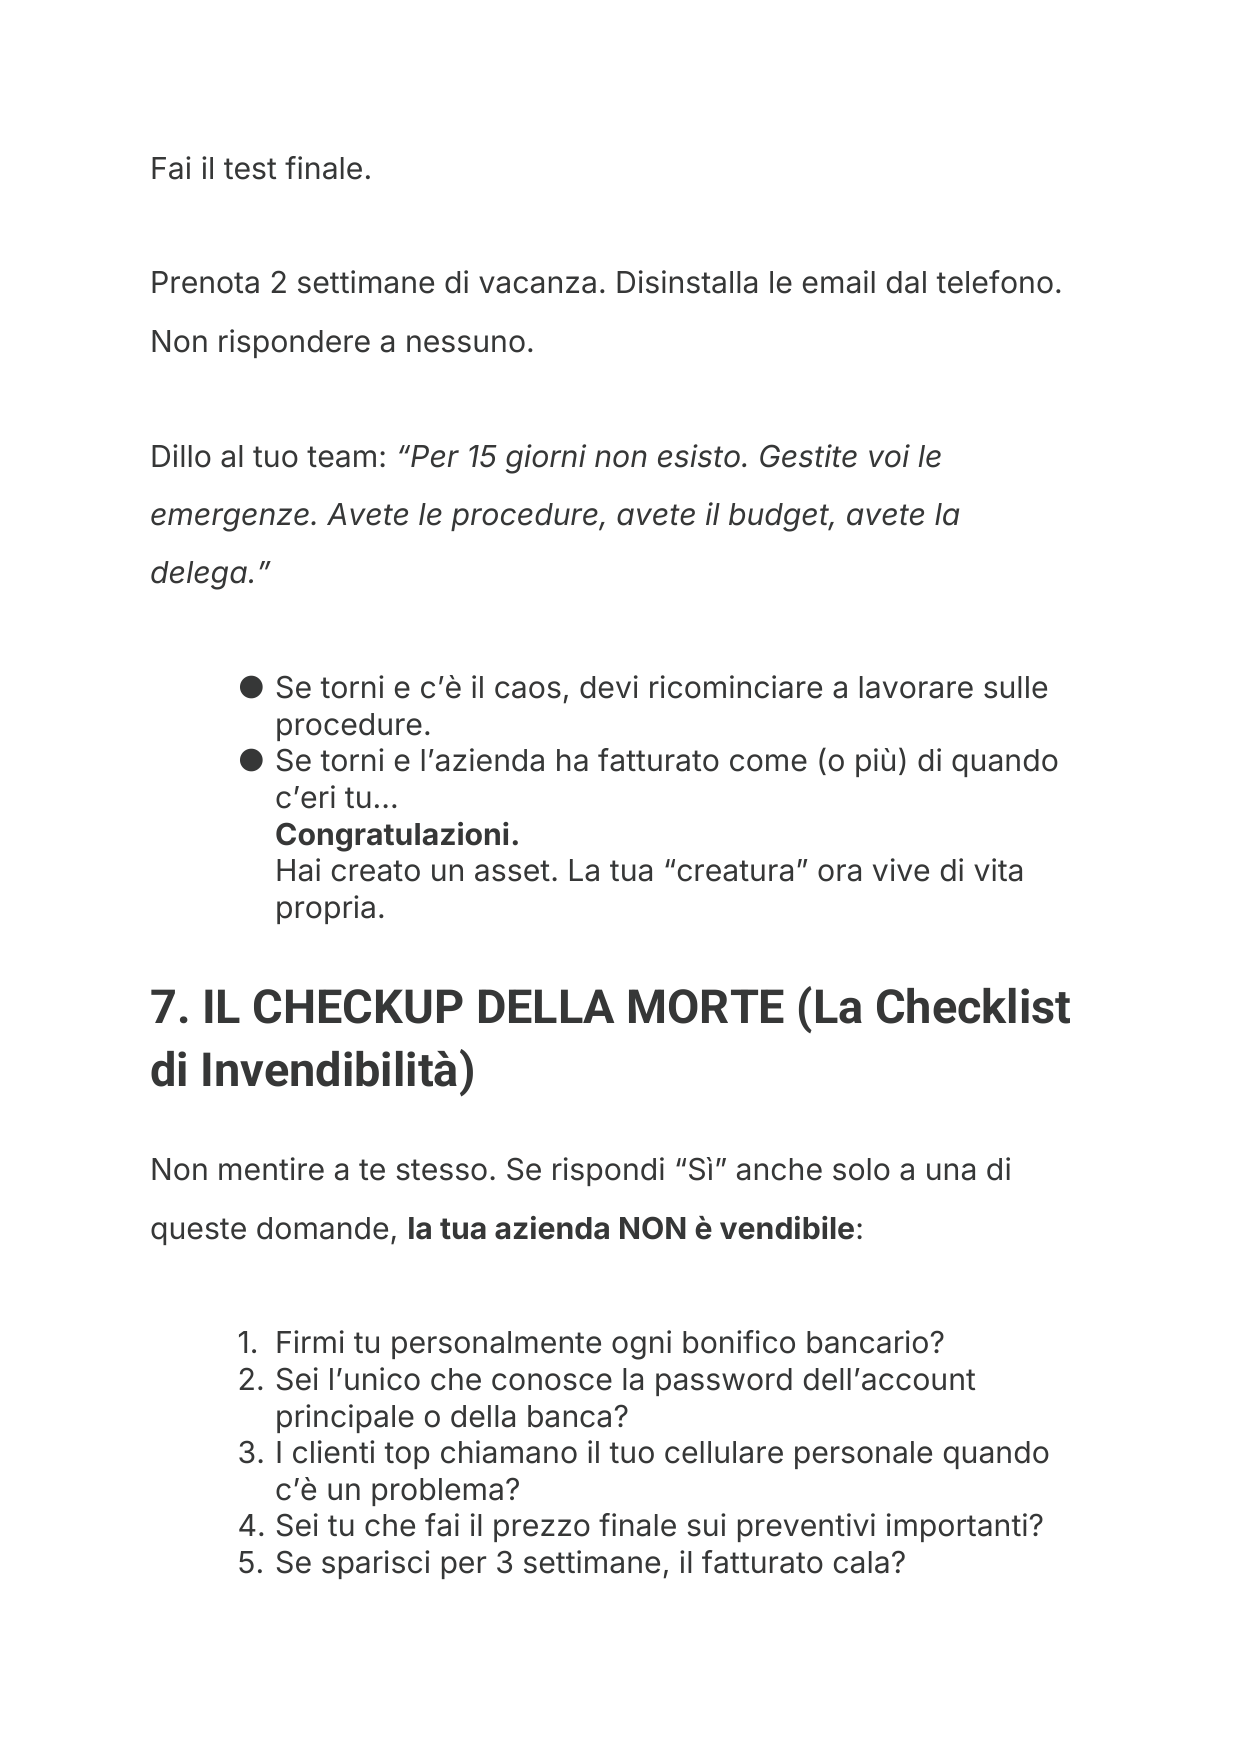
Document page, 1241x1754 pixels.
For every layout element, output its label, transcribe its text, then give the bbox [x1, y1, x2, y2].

list Sei l’unico che conosce la password dell’account principale o della banca? [237, 1361, 1090, 1434]
text Prenota 2 settimane di vacanza. Disinstalla le email dal telefono. Non rispondere a nessuno. [150, 265, 1090, 360]
text Non mentire a te stesso. Se rispondi “Sì” anche solo a una di queste domande, la tua azienda NON è vendibile: [150, 1152, 1090, 1247]
list Se torni e c’è il caos, devi ricominciare a lavorare sulle procedure. [237, 669, 1090, 742]
list I clienti top chiamano il tuo cellulare personale quando c’è un problema? [237, 1434, 1090, 1507]
text Dillo al tuo team: “Per 15 giorni non esisto. Gestite voi le emergenze. Avete le procedure, avete il budget, avete la delega.” [150, 438, 1090, 591]
list Se torni e l’azienda ha fatturato come (o più) di quando c’eri tu... Congratulazioni. Hai creato un asset. La tua “creatura” ora vive di vita propria. [237, 742, 1090, 925]
list Se sparisci per 3 settimane, il fatturato cala? [237, 1544, 1090, 1581]
list Sei tu che fai il prezzo finale sui preventivi importanti? [237, 1507, 1090, 1544]
subtitle 7. IL CHECKUP DELLA MORTE (La Checklist di Invendibilità) [150, 979, 1090, 1097]
list Firmi tu personalmente ogni bonifico bancario? [237, 1325, 1090, 1361]
text Fai il test finale. [150, 150, 1090, 187]
